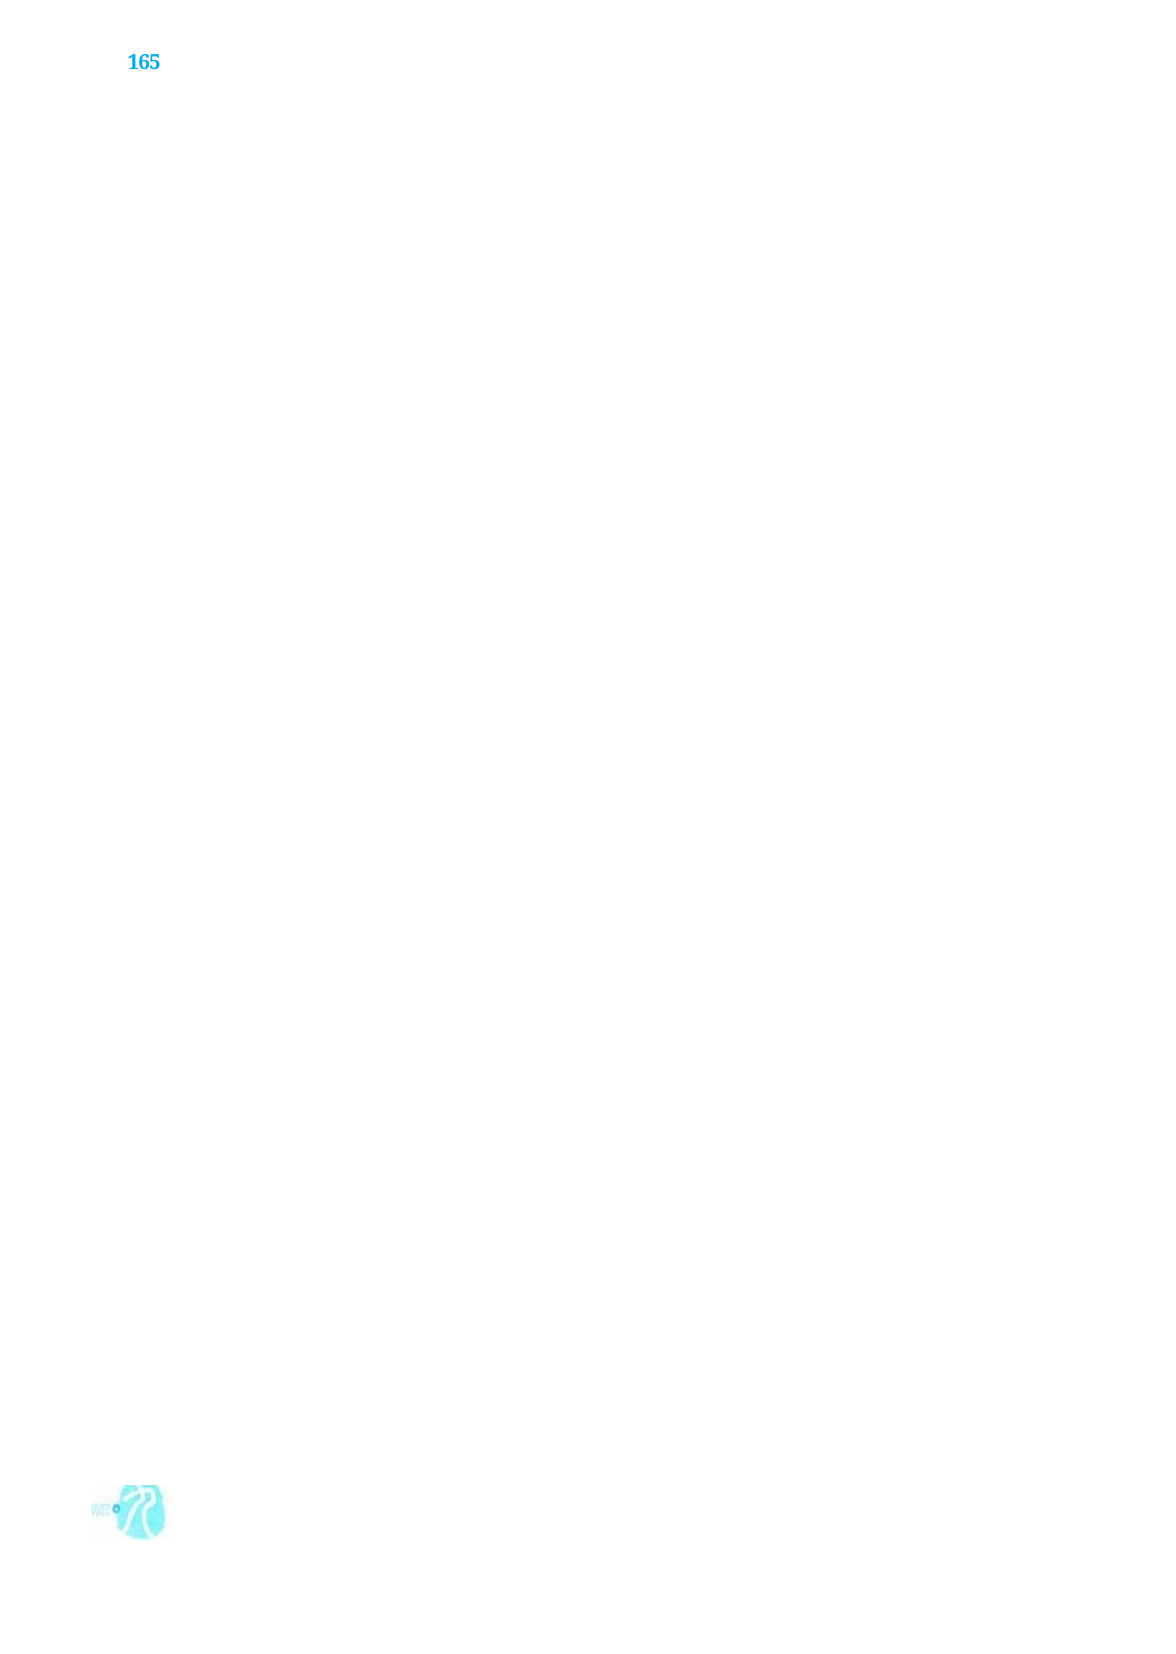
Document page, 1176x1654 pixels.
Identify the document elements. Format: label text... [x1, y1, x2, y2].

picture [91, 1485, 172, 1541]
text 165 [127, 52, 1013, 74]
